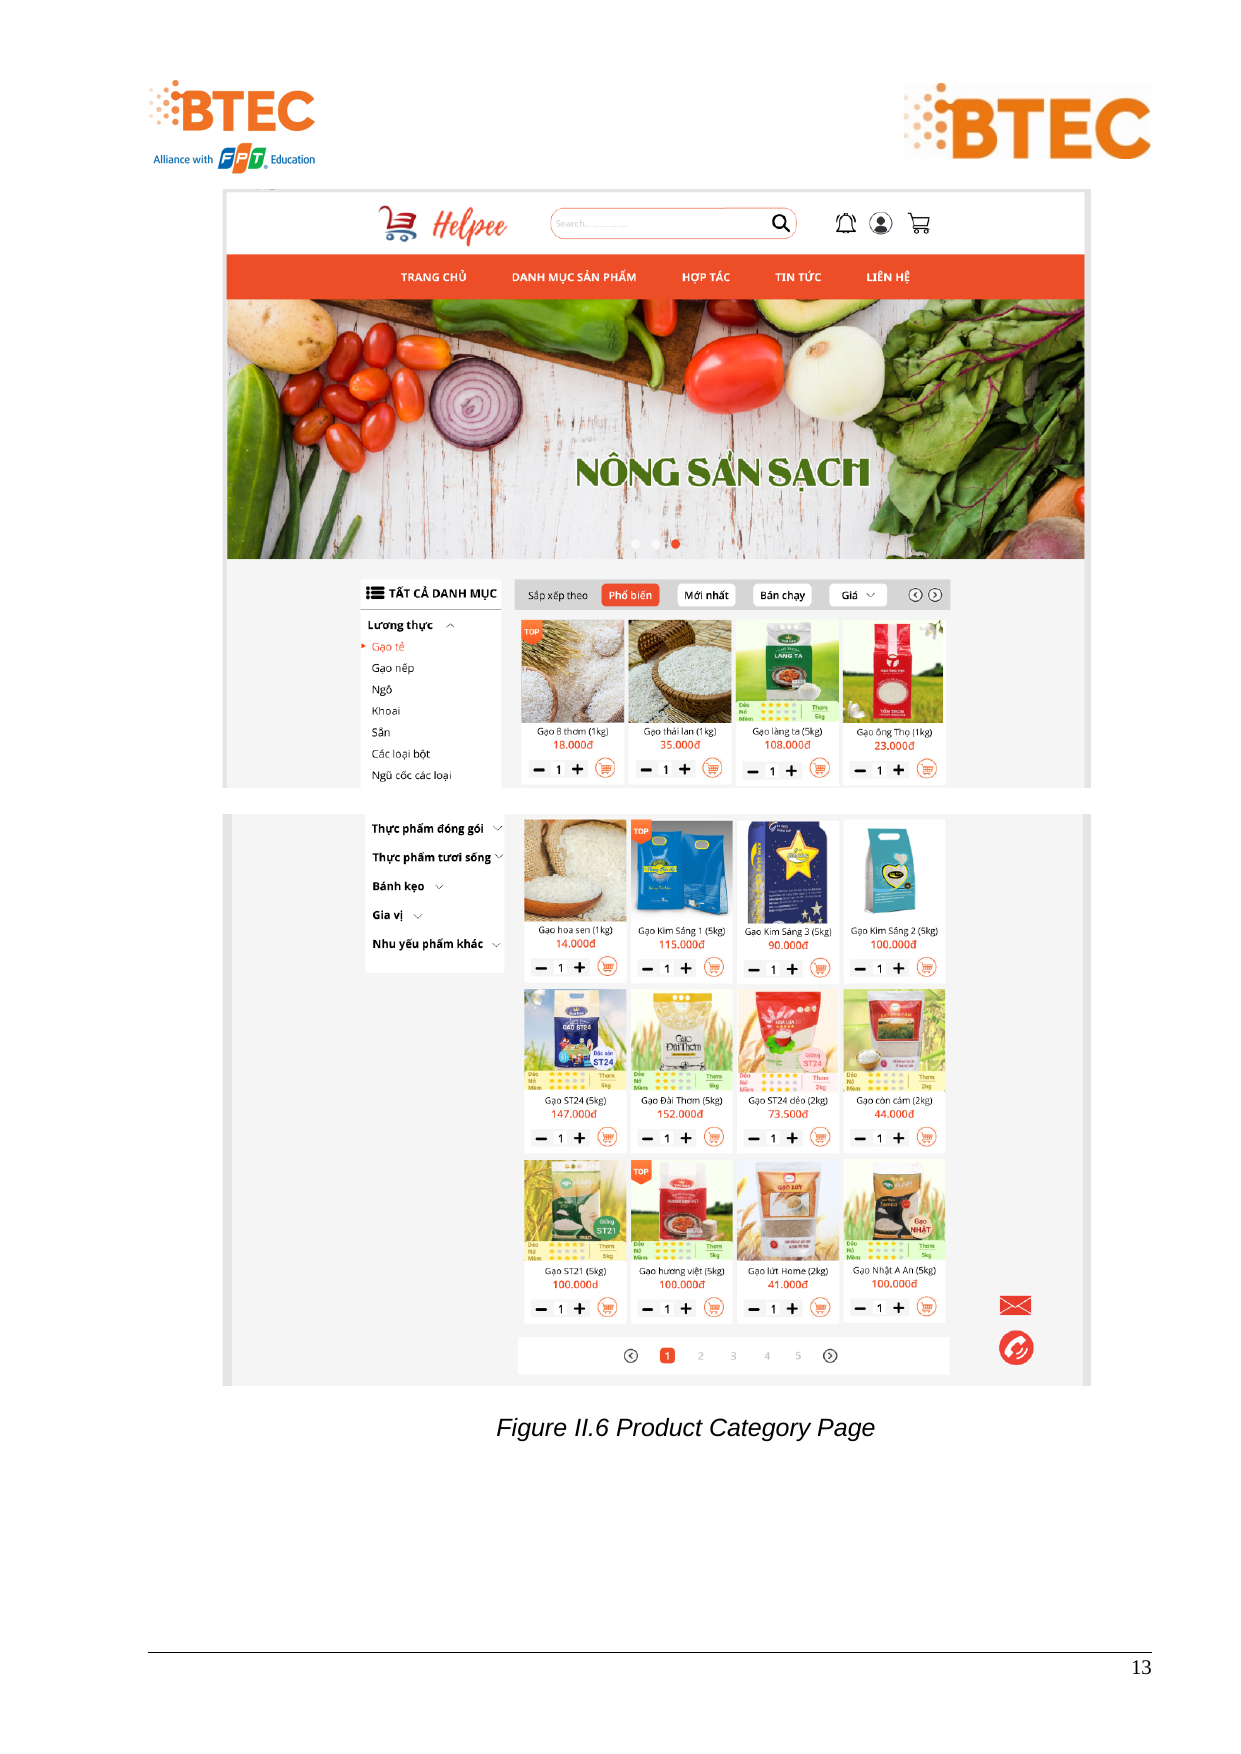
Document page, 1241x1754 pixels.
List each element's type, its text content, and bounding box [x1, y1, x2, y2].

picture [222, 189, 1091, 788]
picture [222, 814, 1091, 1386]
text Figure II.6 Product Category Page [148, 1413, 1152, 1442]
picture [903, 83, 1151, 159]
picture [147, 75, 322, 178]
